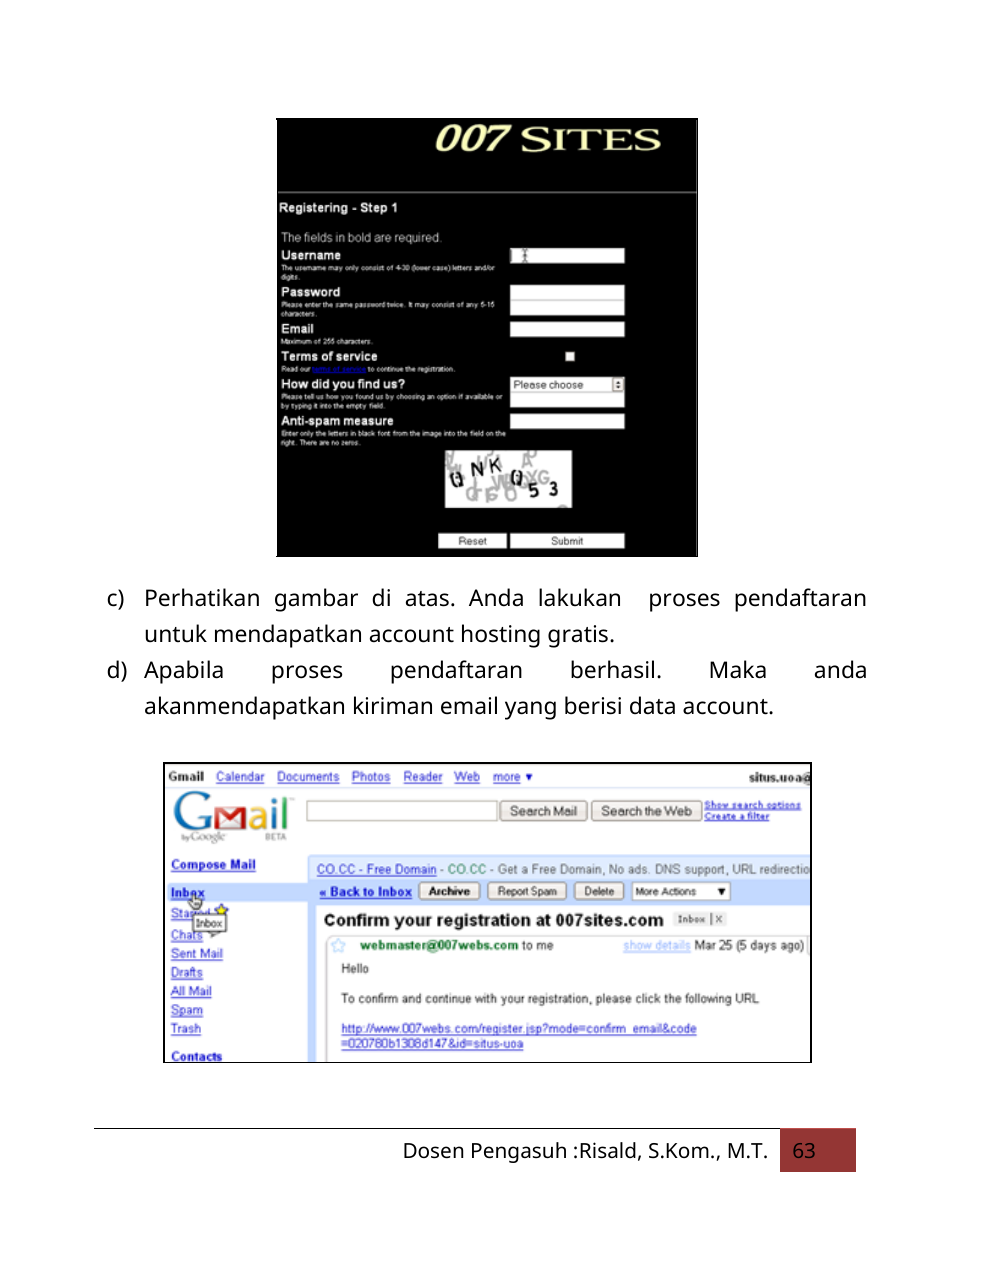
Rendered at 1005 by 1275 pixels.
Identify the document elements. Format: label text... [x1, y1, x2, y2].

picture [165, 764, 810, 1062]
picture [278, 120, 697, 556]
list Perhatikan gambar di atas. Anda lakukan proses pendaftaran untuk mendapatkan account hosting gratis. [106, 582, 868, 649]
list Apabila proses pendaftaran berhasil. Maka anda akanmendapatkan kiriman email yang berisi data account. [106, 654, 868, 721]
